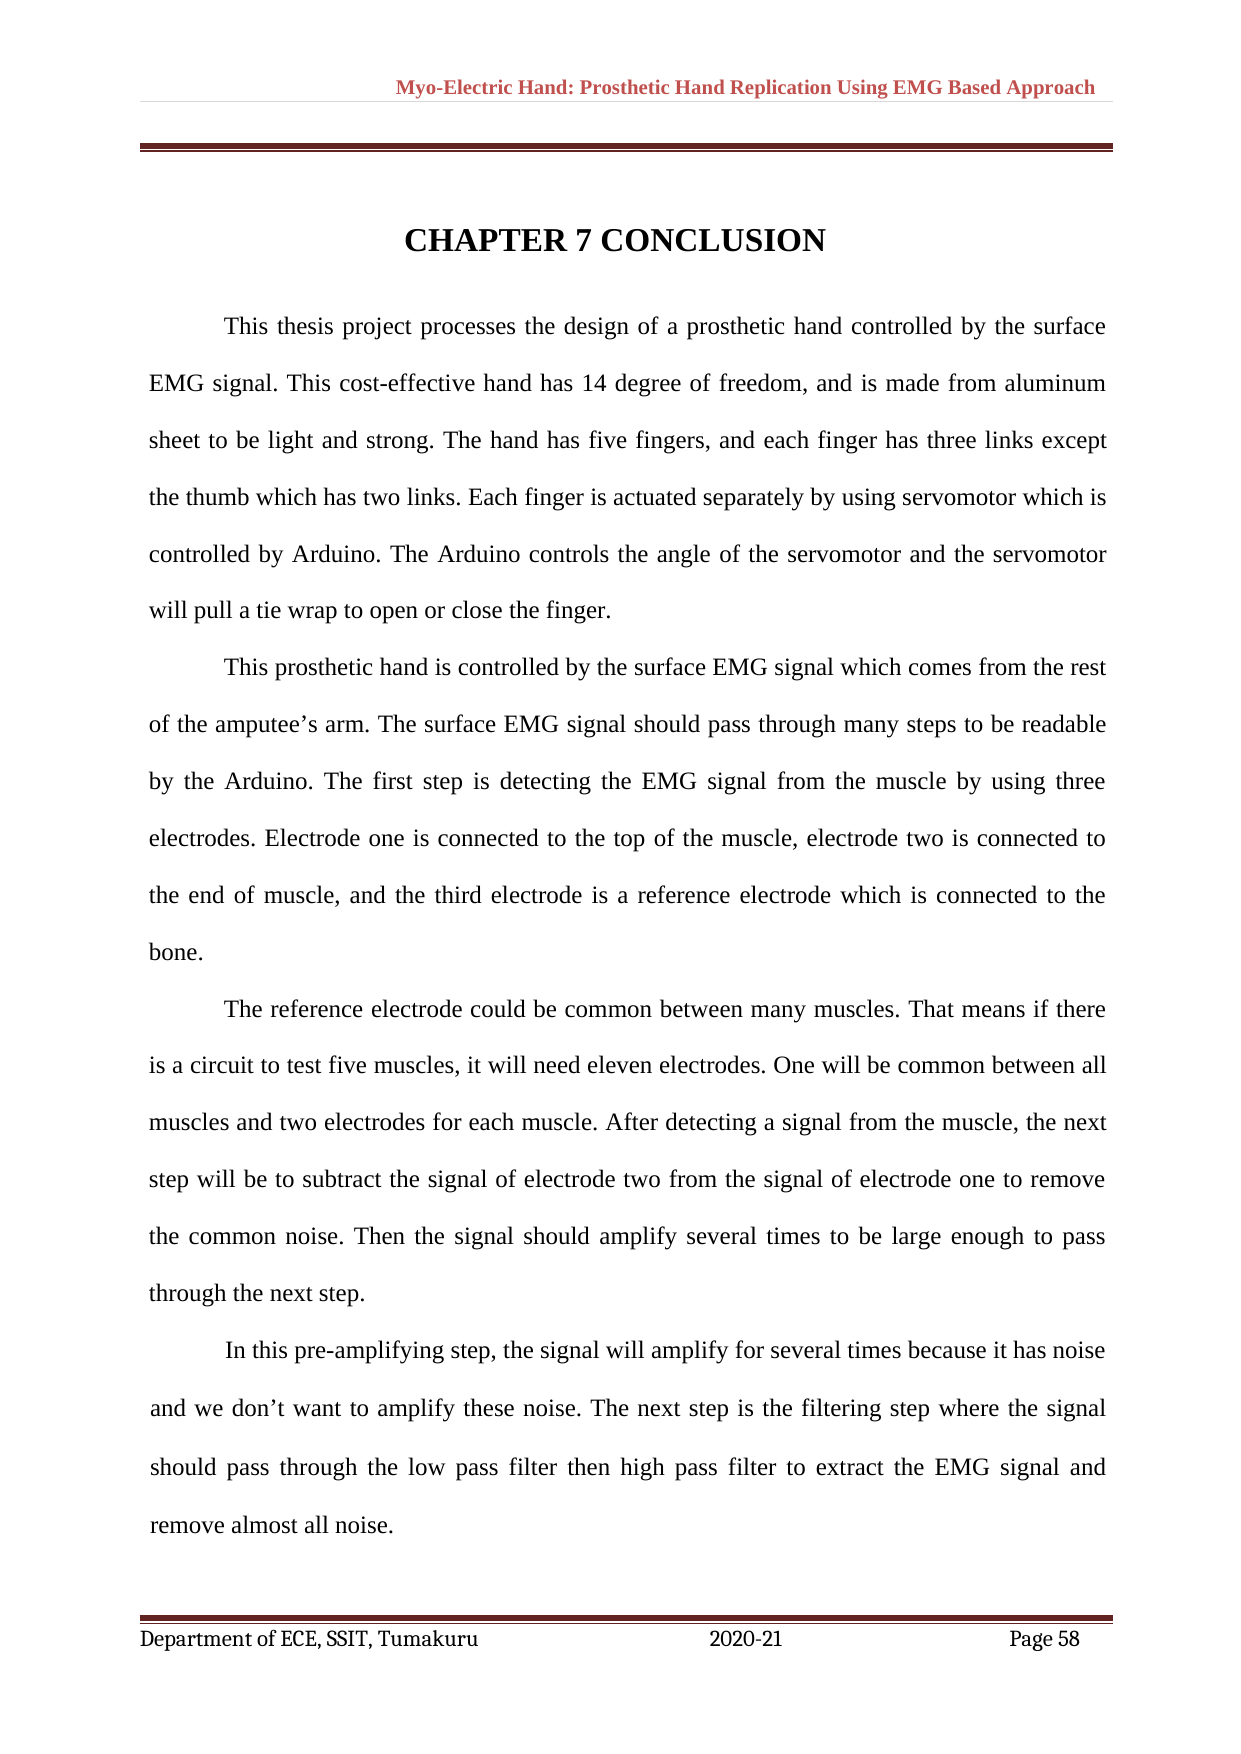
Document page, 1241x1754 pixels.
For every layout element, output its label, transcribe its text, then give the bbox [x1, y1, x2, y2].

text This thesis project processes the design of a prosthetic hand controlled by the surface EMG signal. This cost-effective hand has 14 degree of freedom, and is made from aluminum sheet to be light and strong. The hand has five fingers, and each finger has three links except the thumb which has two links. Each finger is actuated separately by using servomotor which is controlled by Arduino. The Arduino controls the angle of the servomotor and the servomotor will pull a tie wrap to open or close the finger. [149, 311, 1108, 624]
text CHAPTER 7 CONCLUSION [139, 221, 1091, 259]
text This prosthetic hand is controlled by the surface EMG signal which comes from the rest of the amputee’s arm. The surface EMG signal should pass through many steps to be readable by the Arduino. The first step is detecting the EMG signal from the muscle by using three electrodes. Electrode one is connected to the top of the muscle, electrode two is connected to the end of muscle, and the third electrode is a reference electrode which is connected to the bone. [149, 652, 1108, 966]
text The reference electrode could be common between many muscles. That means if there is a circuit to test five muscles, it will need eleven electrodes. One will be common between all muscles and two electrodes for each muscle. After detecting a signal from the muscle, the next step will be to subtract the signal of electrode two from the signal of electrode one to remove the common noise. Then the signal should amplify several times to be large enough to pass through the next step. [149, 994, 1108, 1307]
text In this pre-amplifying step, the signal will amplify for several times because it has noise and we don’t want to amplify these noise. The next step is the filtering step where the signal should pass through the low pass filter then high pass filter to extract the EMG signal and remove almost all noise. [150, 1335, 1108, 1539]
